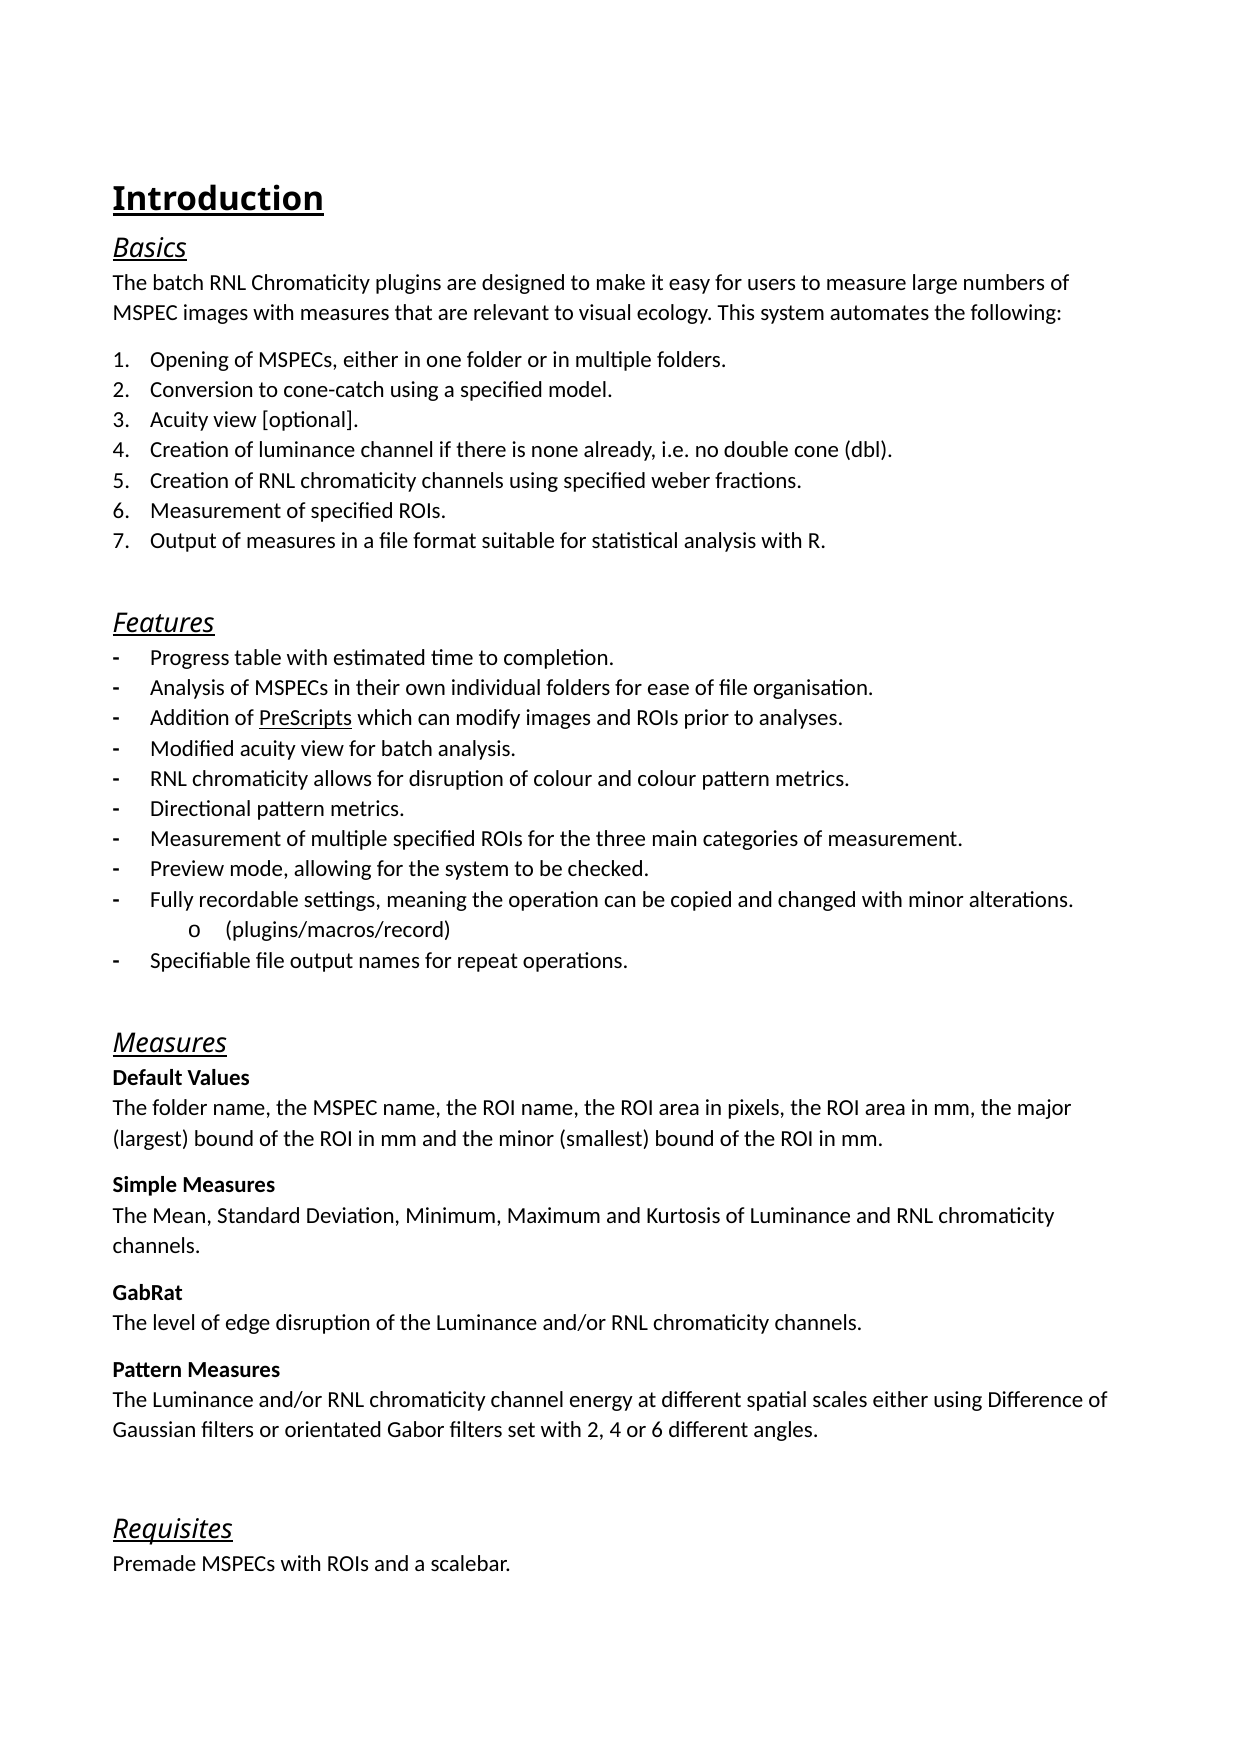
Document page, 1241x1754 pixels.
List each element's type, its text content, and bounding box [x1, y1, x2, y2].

list Modified acuity view for batch analysis. [112, 734, 1128, 762]
list Acuity view [optional]. [112, 405, 1128, 433]
list RNL chromaticity allows for disruption of colour and colour pattern metrics. [112, 764, 1128, 792]
subtitle Basics [112, 228, 1128, 265]
list Progress table with estimated time to completion. [112, 643, 1128, 671]
list Preview mode, allowing for the system to be checked. [112, 854, 1128, 883]
text GabRat The level of edge disruption of the Luminance and/or RNL chromaticity channels. [112, 1278, 1128, 1336]
list Opening of MSPECs, either in one folder or in multiple folders. [112, 345, 1128, 373]
list Creation of RNL chromaticity channels using specified weber fractions. [112, 466, 1128, 494]
list Fully recordable settings, meaning the operation can be copied and changed with minor alterations. [112, 885, 1128, 913]
subtitle Requisites [112, 1509, 1128, 1546]
text Pattern Measures The Luminance and/or RNL chromaticity channel energy at different spatial scales either using Difference of Gaussian filters or orientated Gabor filters set with 2, 4 or 6 different angles. [112, 1355, 1128, 1443]
text Default Values The folder name, the MSPEC name, the ROI name, the ROI area in pixels, the ROI area in mm, the major (largest) bound of the ROI in mm and the minor (smallest) bound of the ROI in mm. [112, 1063, 1128, 1152]
list (plugins/macros/record) [187, 915, 1128, 944]
text Premade MSPECs with ROIs and a scalebar. [112, 1549, 1128, 1577]
list Directional pattern metrics. [112, 794, 1128, 822]
list Measurement of specified ROIs. [112, 496, 1128, 524]
subtitle Measures [112, 1023, 1128, 1060]
subtitle Features [112, 603, 1128, 640]
list Creation of luminance channel if there is none already, i.e. no double cone (dbl). [112, 436, 1128, 464]
text The batch RNL Chromaticity plugins are designed to make it easy for users to measure large numbers of MSPEC images with measures that are relevant to visual ecology. This system automates the following: [112, 268, 1128, 326]
list Output of measures in a file format suitable for statistical analysis with R. [112, 526, 1128, 554]
list Specifiable file output names for repeat operations. [112, 946, 1128, 974]
subtitle Introduction [112, 175, 1128, 220]
list Conversion to cone-catch using a specified model. [112, 375, 1128, 403]
text Simple Measures The Mean, Standard Deviation, Minimum, Maximum and Kurtosis of Luminance and RNL chromaticity channels. [112, 1171, 1128, 1259]
list Measurement of multiple specified ROIs for the three main categories of measurement. [112, 824, 1128, 852]
list Addition of PreScripts which can modify images and ROIs prior to analyses. [112, 703, 1128, 732]
list Analysis of MSPECs in their own individual folders for ease of file organisation. [112, 673, 1128, 701]
